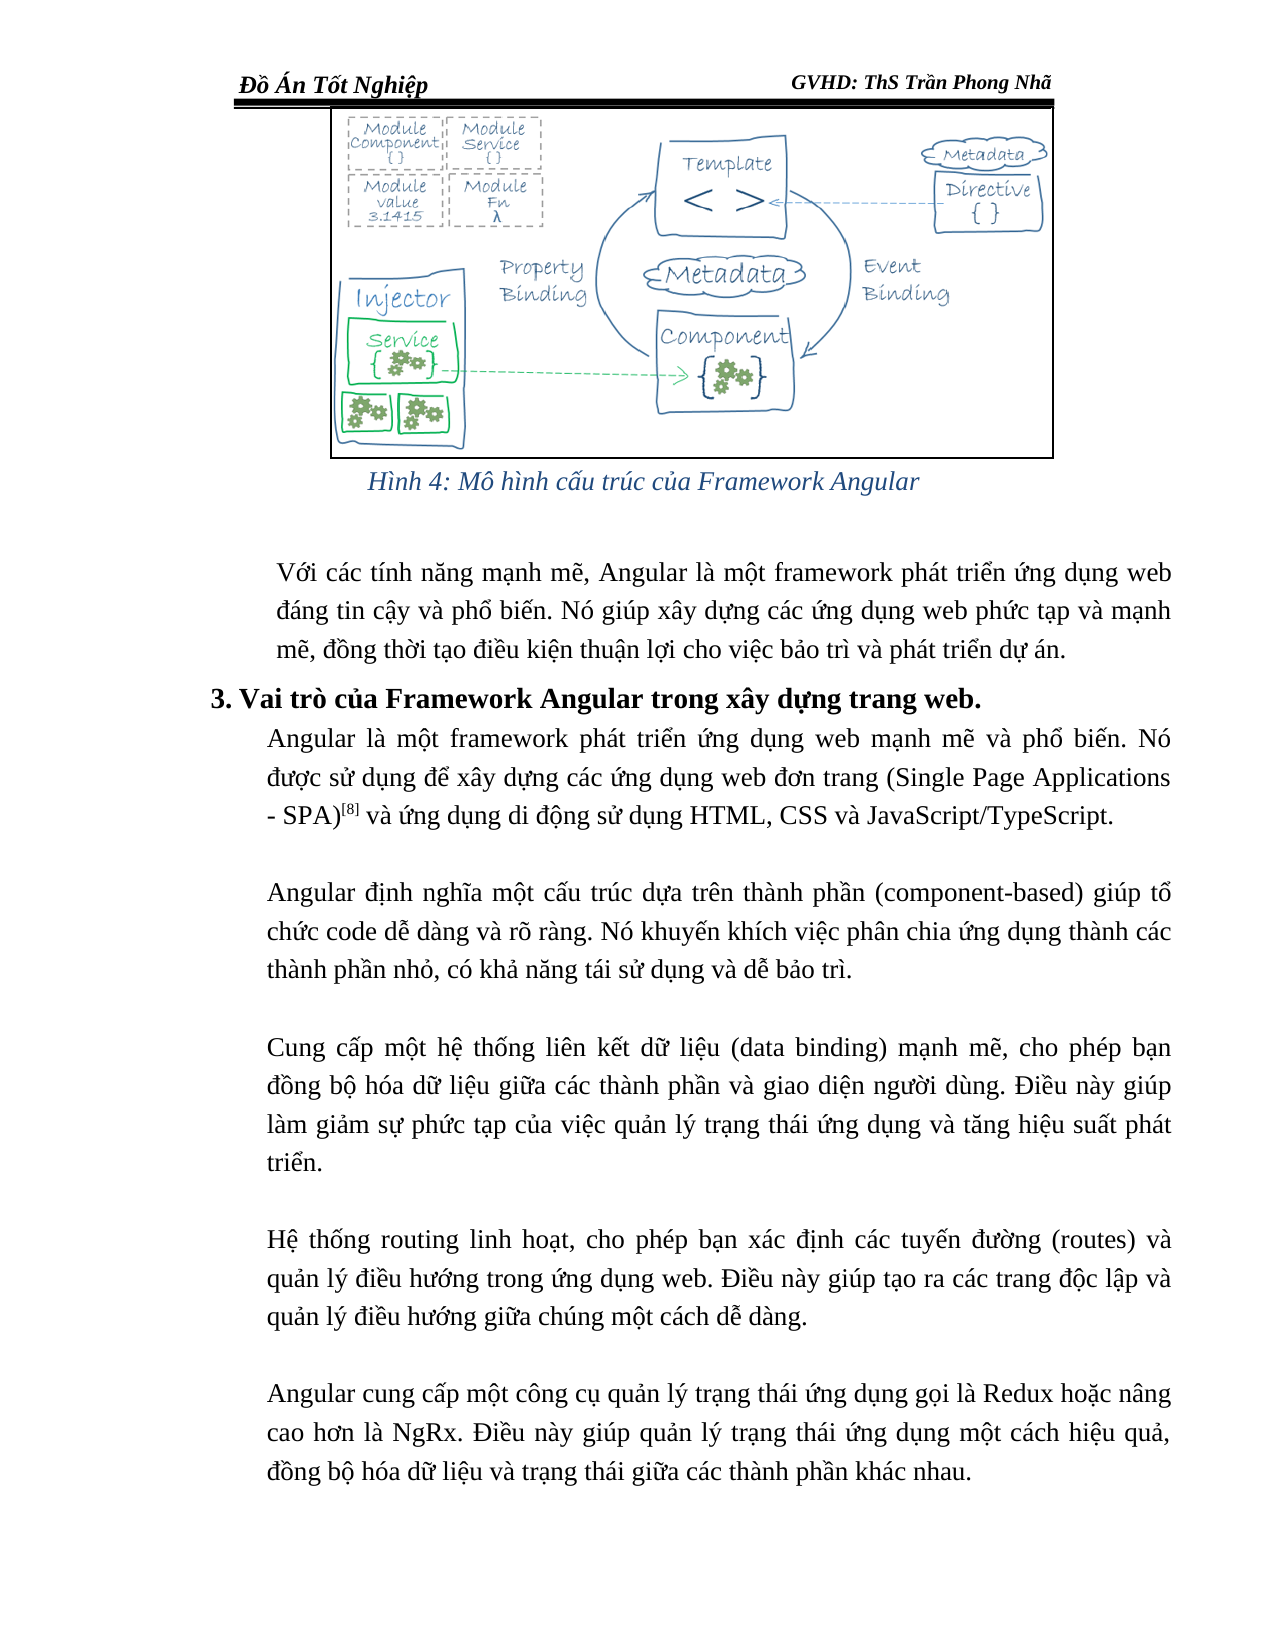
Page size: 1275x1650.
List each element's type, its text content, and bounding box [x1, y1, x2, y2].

text Hình 4: Mô hình cấu trúc của Framework Angular [117, 465, 1173, 497]
text Cung cấp một hệ thống liên kết dữ liệu (data binding) mạnh mẽ, cho phép bạn đồng bộ hóa dữ liệu giữa các thành phần và giao diện người dùng. Điều này giúp làm giảm sự phức tạp của việc quản lý trạng thái ứng dụng và tăng hiệu suất phát triển. [267, 1031, 1173, 1177]
text Với các tính năng mạnh mẽ, Angular là một framework phát triển ứng dụng web đáng tin cậy và phổ biến. Nó giúp xây dựng các ứng dụng web phức tạp và mạnh mẽ, đồng thời tạo điều kiện thuận lợi cho việc bảo trì và phát triển dự án. [276, 556, 1173, 664]
text Angular cung cấp một công cụ quản lý trạng thái ứng dụng gọi là Redux hoặc nâng cao hơn là NgRx. Điều này giúp quản lý trạng thái ứng dụng một cách hiệu quả, đồng bộ hóa dữ liệu và trạng thái giữa các thành phần khác nhau. [267, 1378, 1173, 1486]
text Hệ thống routing linh hoạt, cho phép bạn xác định các tuyến đường (routes) và quản lý điều hướng trong ứng dụng web. Điều này giúp tạo ra các trang độc lập và quản lý điều hướng giữa chúng một cách dễ dàng. [267, 1223, 1173, 1332]
picture [332, 108, 1052, 457]
subtitle Vai trò của Framework Angular trong xây dựng trang web. [210, 681, 1173, 714]
text Angular định nghĩa một cấu trúc dựa trên thành phần (component-based) giúp tổ chức code dễ dàng và rõ ràng. Nó khuyến khích việc phân chia ứng dụng thành các thành phần nhỏ, có khả năng tái sử dụng và dễ bảo trì. [267, 877, 1173, 985]
text Angular là một framework phát triển ứng dụng web mạnh mẽ và phổ biến. Nó được sử dụng để xây dựng các ứng dụng web đơn trang (Single Page Applications - SPA)[8] và ứng dụng di động sử dụng HTML, CSS và JavaScript/TypeScript. [267, 722, 1173, 831]
